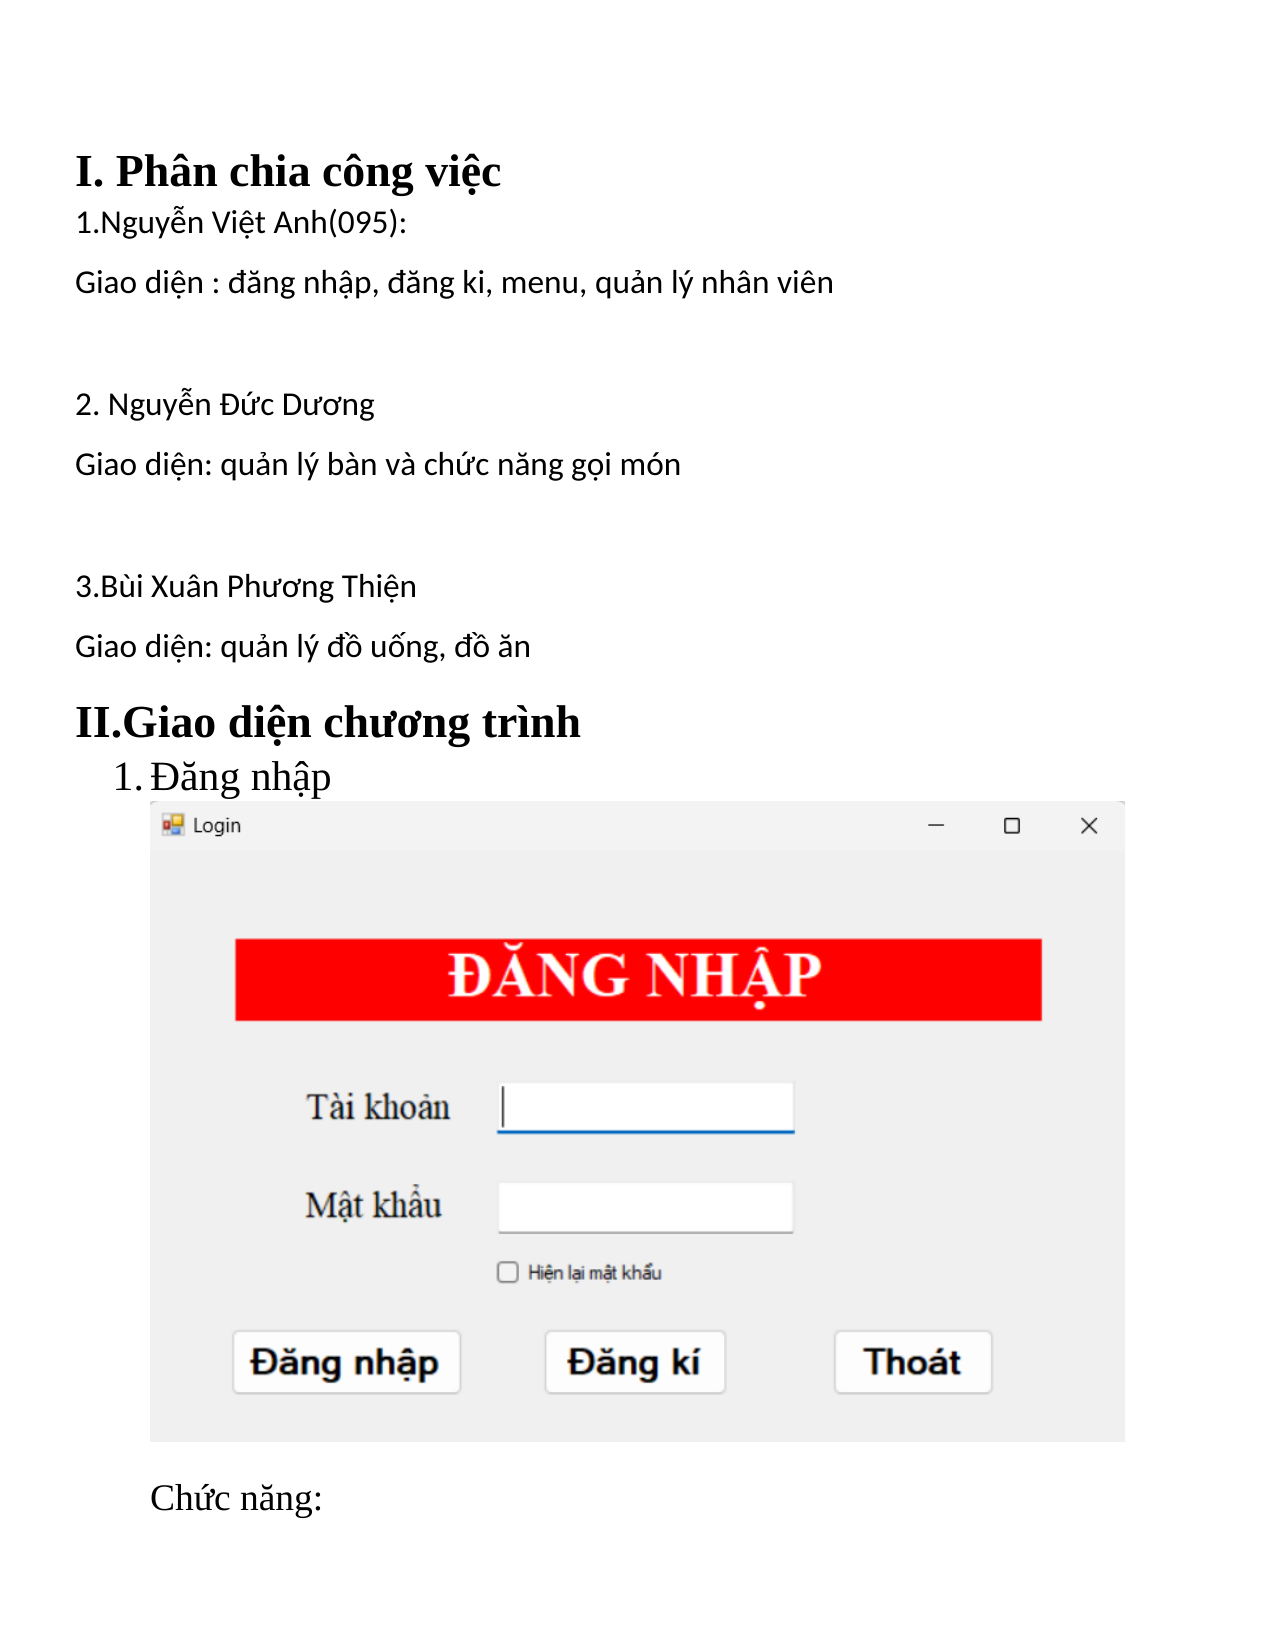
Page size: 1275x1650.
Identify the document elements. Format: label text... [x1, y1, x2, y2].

subtitle I. Phân chia công việc [75, 144, 1200, 197]
text Giao diện : đăng nhập, đăng ki, menu, quản lý nhân viên [75, 261, 1200, 302]
text 1.Nguyễn Việt Anh(095): [75, 201, 1200, 242]
picture [150, 801, 1125, 1442]
list Chức năng: [150, 1444, 1200, 1518]
text 3.Bùi Xuân Phương Thiện [75, 564, 1200, 605]
text Giao diện: quản lý đồ uống, đồ ăn [75, 625, 1200, 666]
text Giao diện: quản lý bàn và chức năng gọi món [75, 443, 1200, 484]
subtitle II.Giao diện chương trình [75, 694, 1200, 747]
text 2. Nguyễn Đức Dương [75, 383, 1200, 423]
